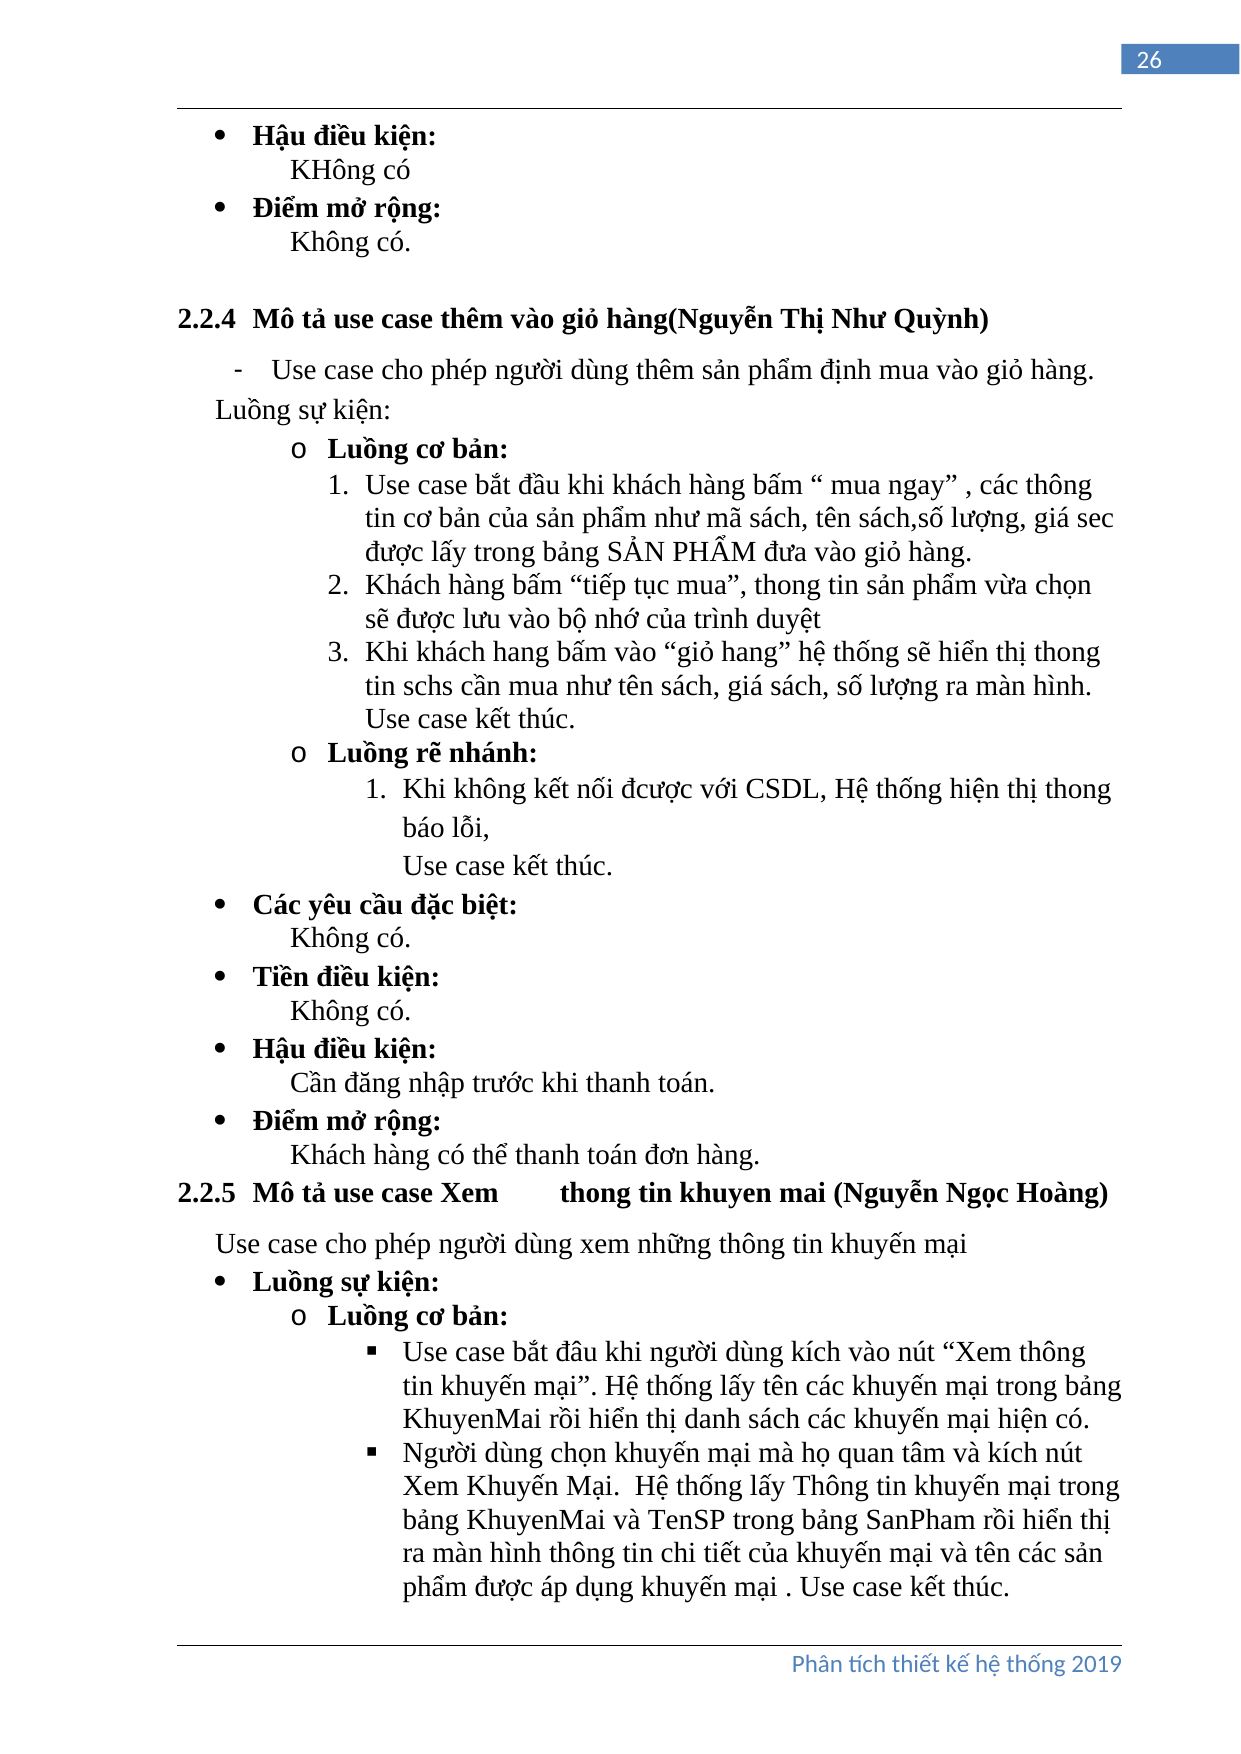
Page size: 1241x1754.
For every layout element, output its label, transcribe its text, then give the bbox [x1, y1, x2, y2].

list Điểm mở rộng: [215, 190, 1122, 224]
subtitle Mô tả use case thêm vào giỏ hàng(Nguyễn Thị Như Quỳnh) [177, 301, 1122, 334]
text KHông có [290, 152, 1122, 185]
list Luồng sự kiện: [215, 1264, 1122, 1298]
list Khi khách hang bấm vào “giỏ hang” hệ thống sẽ hiển thị thong tin schs cần mua như tên sách, giá sách, số lượng ra màn hình. [327, 634, 1122, 702]
list Tiền điều kiện: [215, 959, 1122, 993]
text Luồng sự kiện: [215, 392, 1122, 426]
list Khi không kết nối đcược với CSDL, Hệ thống hiện thị thong báo lỗi, [365, 771, 1122, 843]
list Use case bắt đâu khi người dùng kích vào nút “Xem thông tin khuyến mại”. Hệ thống lấy tên các khuyến mại trong bảng KhuyenMai rồi hiển thị danh sách các khuyến mại hiện có. [365, 1334, 1122, 1435]
text Use case kết thúc. [365, 702, 1122, 735]
text Khách hàng có thể thanh toán đơn hàng. [290, 1137, 1122, 1171]
list Luồng cơ bản: [290, 1298, 1122, 1334]
text Không có. [290, 993, 1122, 1026]
list Khách hàng bấm “tiếp tục mua”, thong tin sản phẩm vừa chọn sẽ được lưu vào bộ nhớ của trình duyệt [327, 567, 1122, 634]
text Không có. [290, 224, 1122, 257]
list Điểm mở rộng: [215, 1103, 1122, 1137]
list Hậu điều kiện: [215, 1031, 1122, 1065]
list Luồng rẽ nhánh: [290, 735, 1122, 771]
list Hậu điều kiện: [215, 118, 1122, 152]
text Cần đăng nhập trước khi thanh toán. [290, 1065, 1122, 1098]
list Use case cho phép người dùng thêm sản phẩm định mua vào giỏ hàng. [233, 351, 1122, 387]
list Use case kết thúc. [402, 848, 1122, 882]
subtitle Mô tả use case Xem thong tin khuyen mai (Nguyễn Ngọc Hoàng) [177, 1176, 1122, 1209]
text Không có. [290, 921, 1122, 954]
list Use case bắt đầu khi khách hàng bấm “ mua ngay” , các thông tin cơ bản của sản phẩm như mã sách, tên sách,số lượng, giá sec được lấy trong bảng SẢN PHẨM đưa vào giỏ hàng. [327, 467, 1122, 567]
list Luồng cơ bản: [290, 431, 1122, 467]
text Use case cho phép người dùng xem những thông tin khuyến mại [215, 1226, 1122, 1259]
list Người dùng chọn khuyến mại mà họ quan tâm và kích nút Xem Khuyến Mại. Hệ thống lấy Thông tin khuyến mại trong bảng KhuyenMai và TenSP trong bảng SanPham rồi hiển thị ra màn hình thông tin chi tiết của khuyến mại và tên các sản phẩm được áp dụng khuyến mại . Use case kết thúc. [365, 1435, 1122, 1603]
list Các yêu cầu đặc biệt: [215, 887, 1122, 921]
